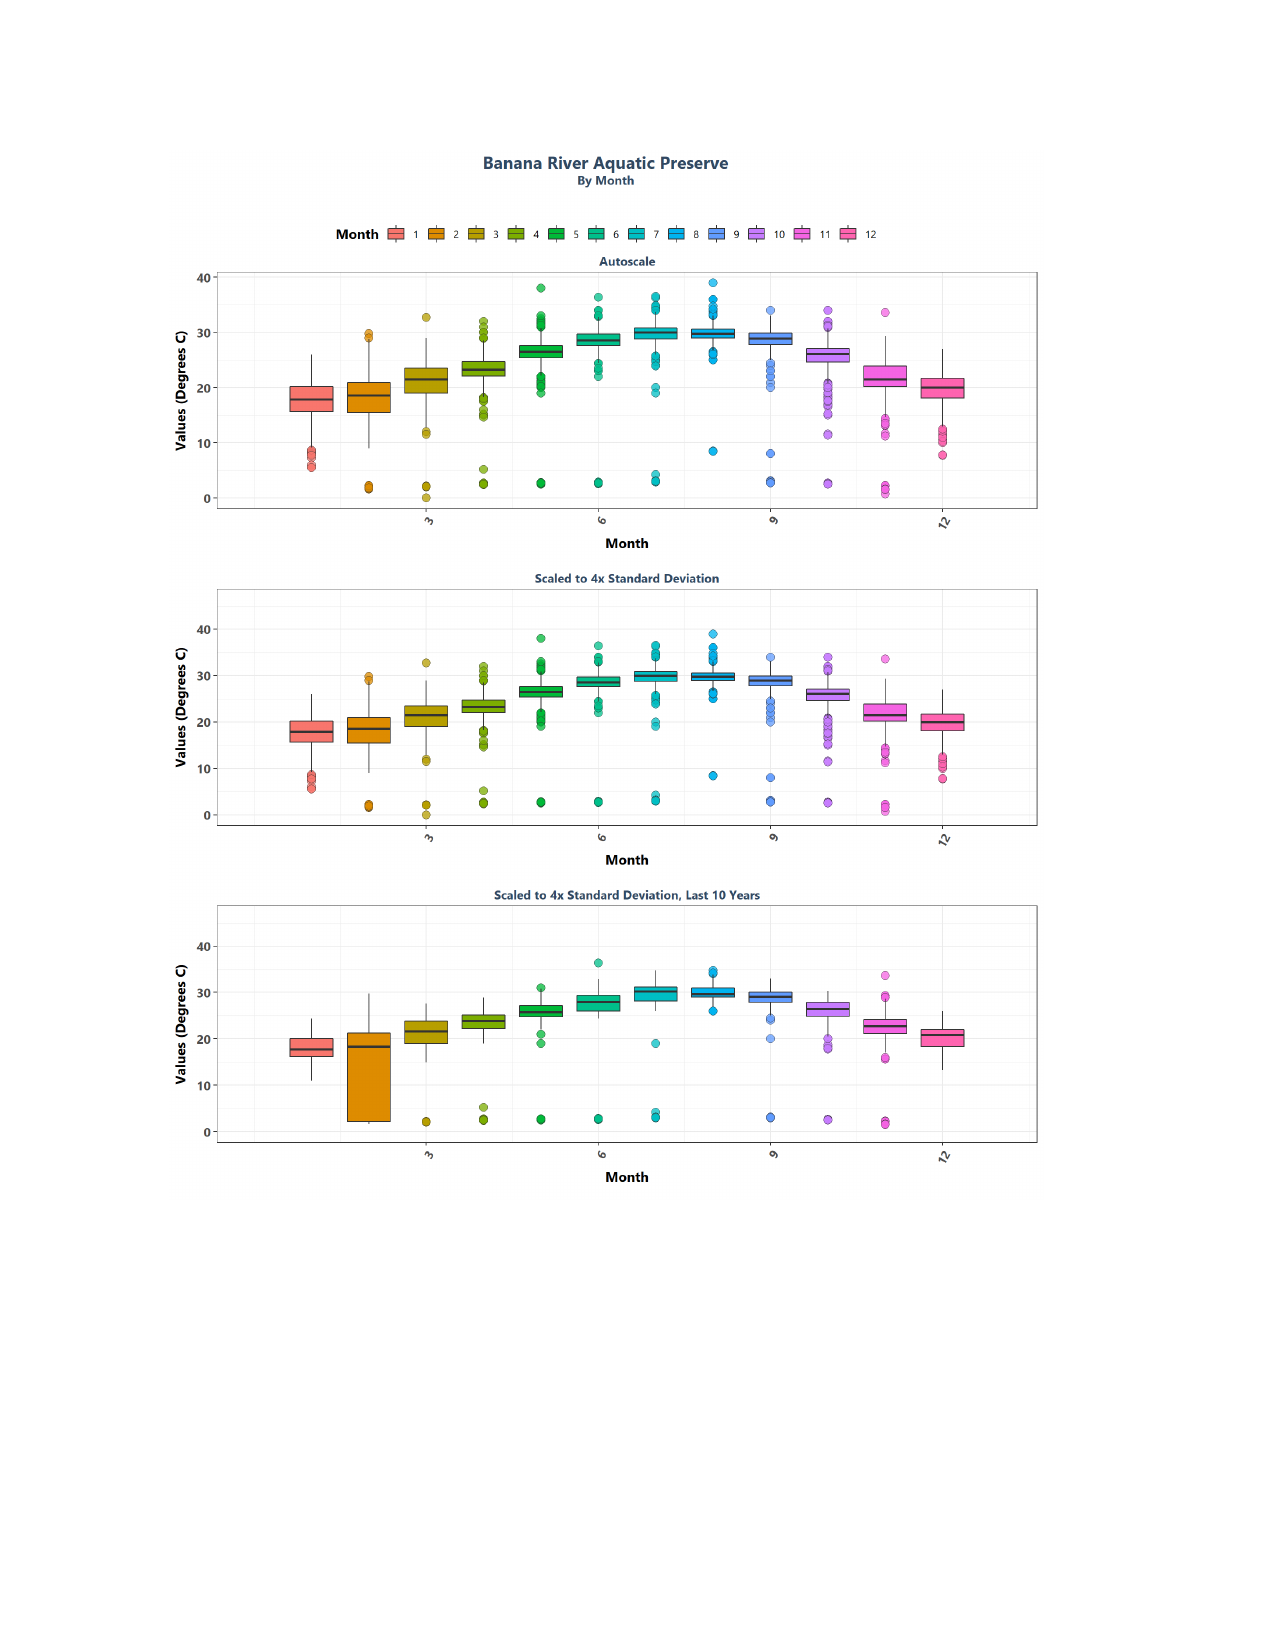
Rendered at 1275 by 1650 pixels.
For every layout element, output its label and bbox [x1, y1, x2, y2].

picture [168, 150, 1044, 1200]
